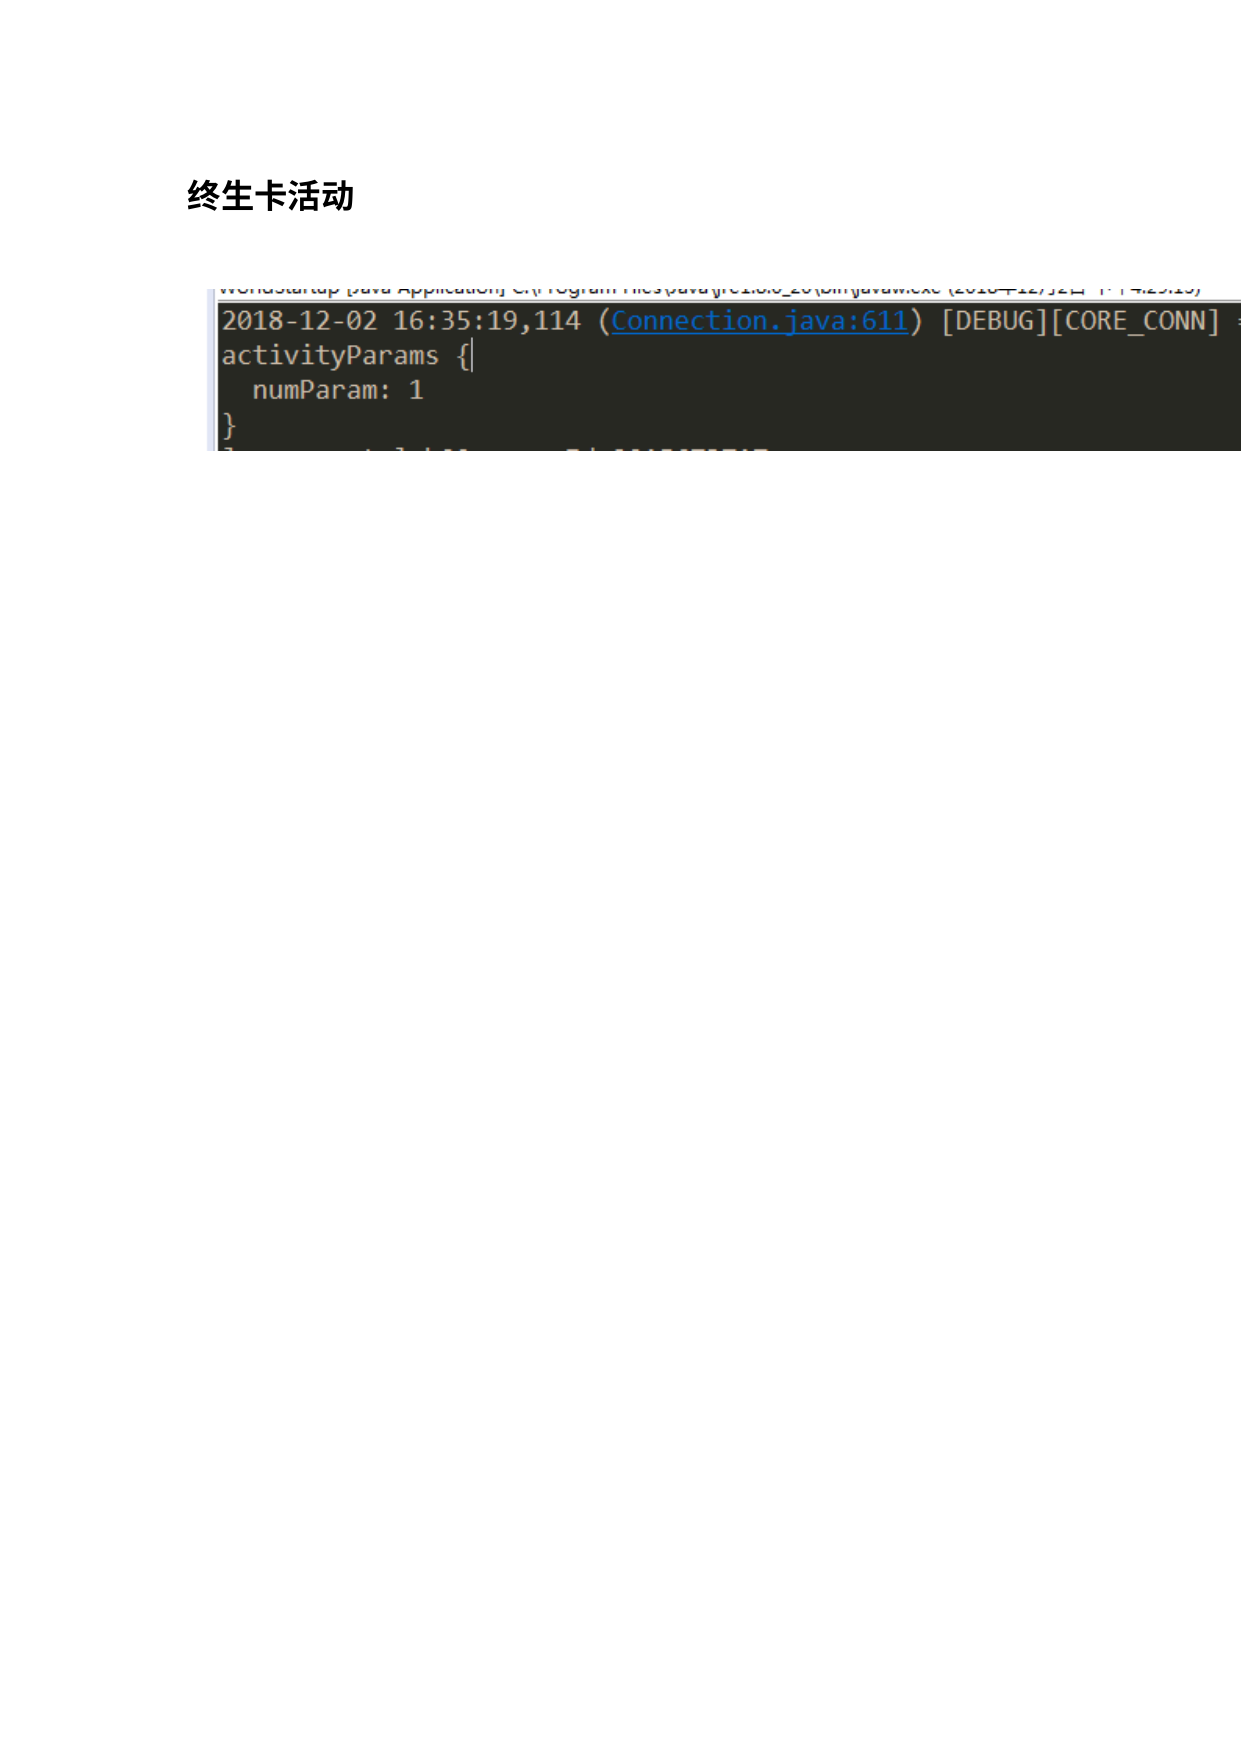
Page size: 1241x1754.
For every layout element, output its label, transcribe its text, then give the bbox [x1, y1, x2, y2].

picture [187, 289, 1241, 451]
subtitle 终生卡活动 [187, 162, 1053, 227]
